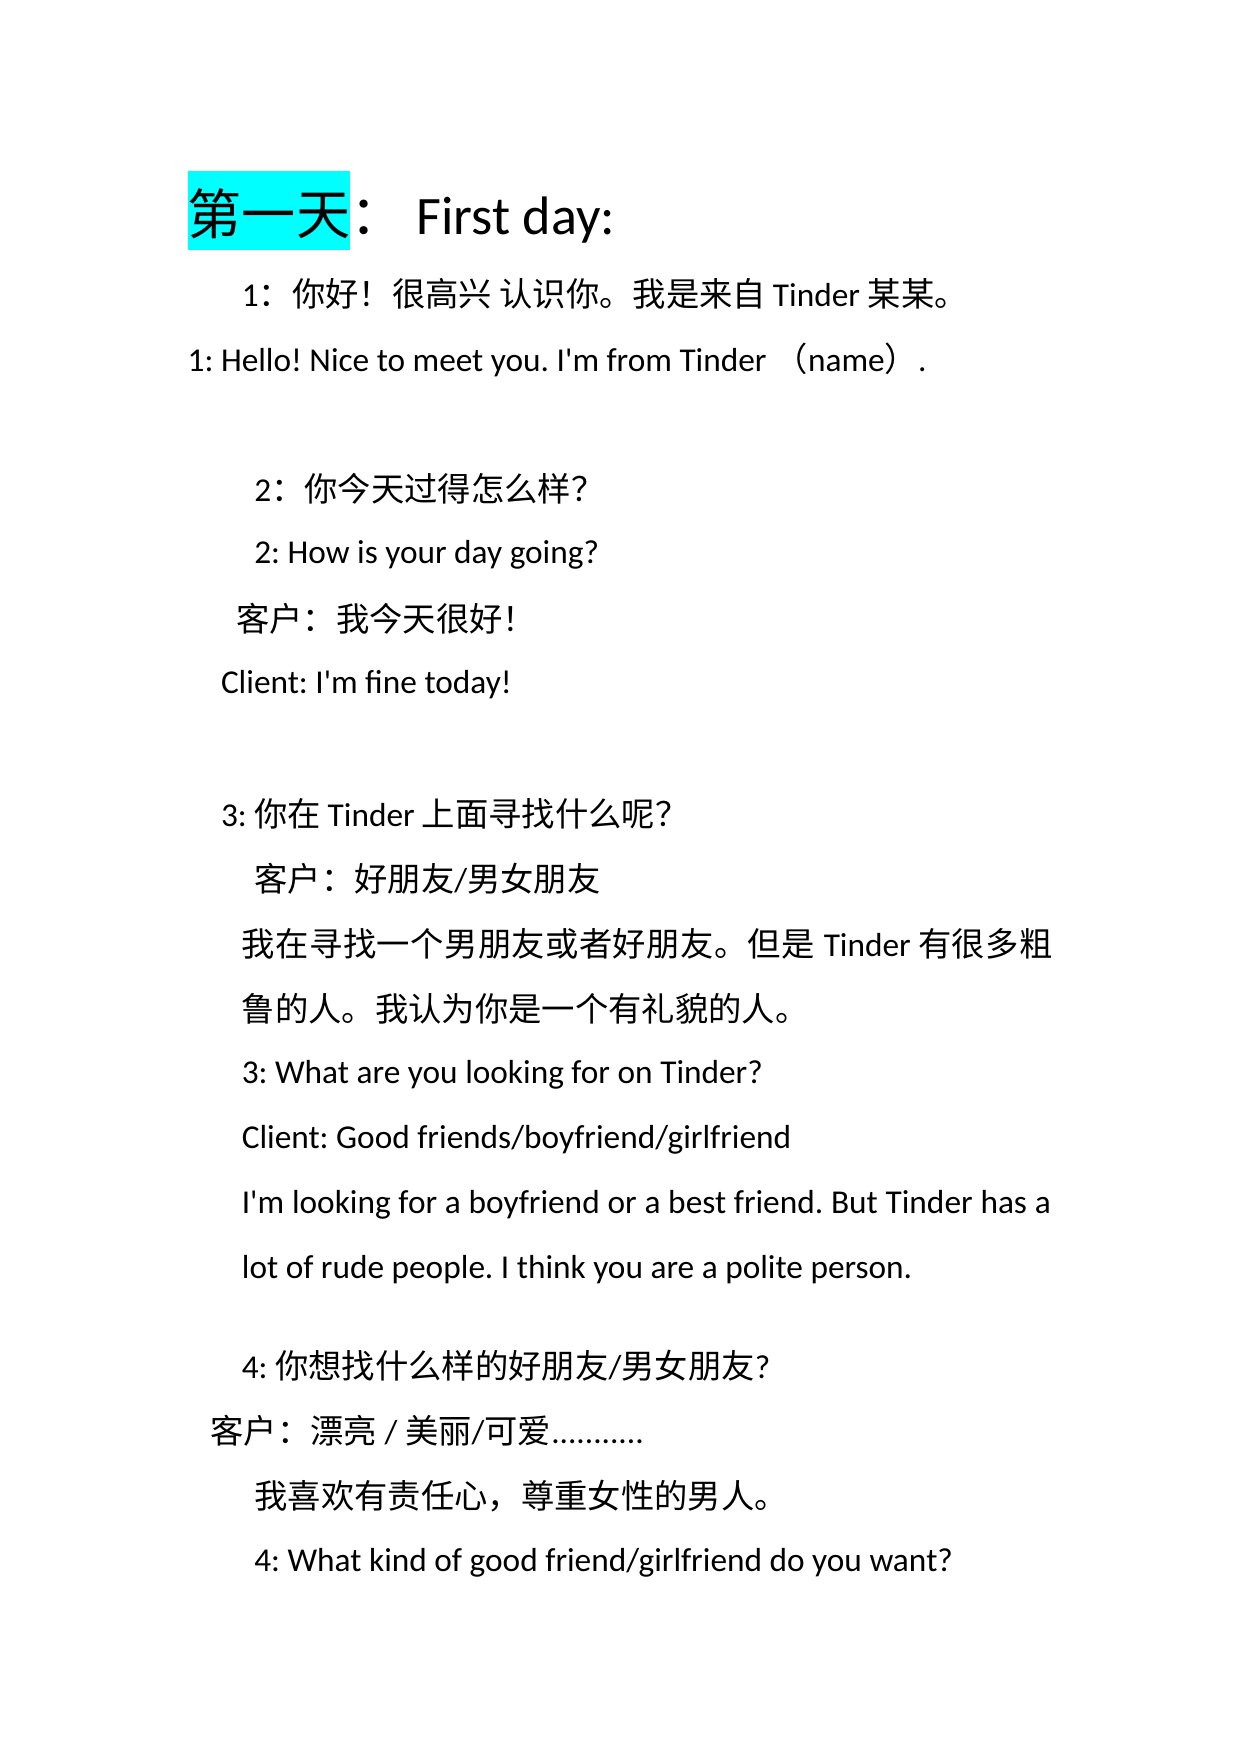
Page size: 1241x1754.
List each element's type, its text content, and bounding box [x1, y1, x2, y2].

text 4: What kind of good friend/girlfriend do you want? [187, 1527, 1053, 1592]
text 4: 你想找什么样的好朋友/男女朋友? [242, 1332, 1053, 1397]
text Client: I'm fine today! [187, 649, 1053, 714]
text 客户：好朋友/男女朋友 [187, 844, 1053, 909]
text 我在寻找一个男朋友或者好朋友。但是Tinder有很多粗鲁的人。我认为你是一个有礼貌的人。 [242, 909, 1053, 1039]
text 3: 你在Tinder上面寻找什么呢？ [187, 779, 1053, 844]
text 我喜欢有责任心，尊重女性的男人。 [187, 1462, 1053, 1527]
text 2：你今天过得怎么样？ [187, 454, 1053, 519]
text 客户：我今天很好！ [187, 584, 1053, 649]
text Client: Good friends/boyfriend/girlfriend [242, 1104, 1053, 1169]
text 第一天： First day: 1：你好！很高兴 认识你。我是来自Tinder 某某。 [187, 162, 1053, 324]
text 1: Hello! Nice to meet you. I'm from Tinder （name）. [187, 324, 1053, 389]
text 2: How is your day going? [187, 519, 1053, 584]
text I'm looking for a boyfriend or a best friend. But Tinder has a lot of rude people. I think you are a polite person. [242, 1169, 1053, 1299]
text 客户：漂亮 / 美丽/可爱........... [187, 1397, 1053, 1462]
text 3: What are you looking for on Tinder? [242, 1039, 1053, 1104]
